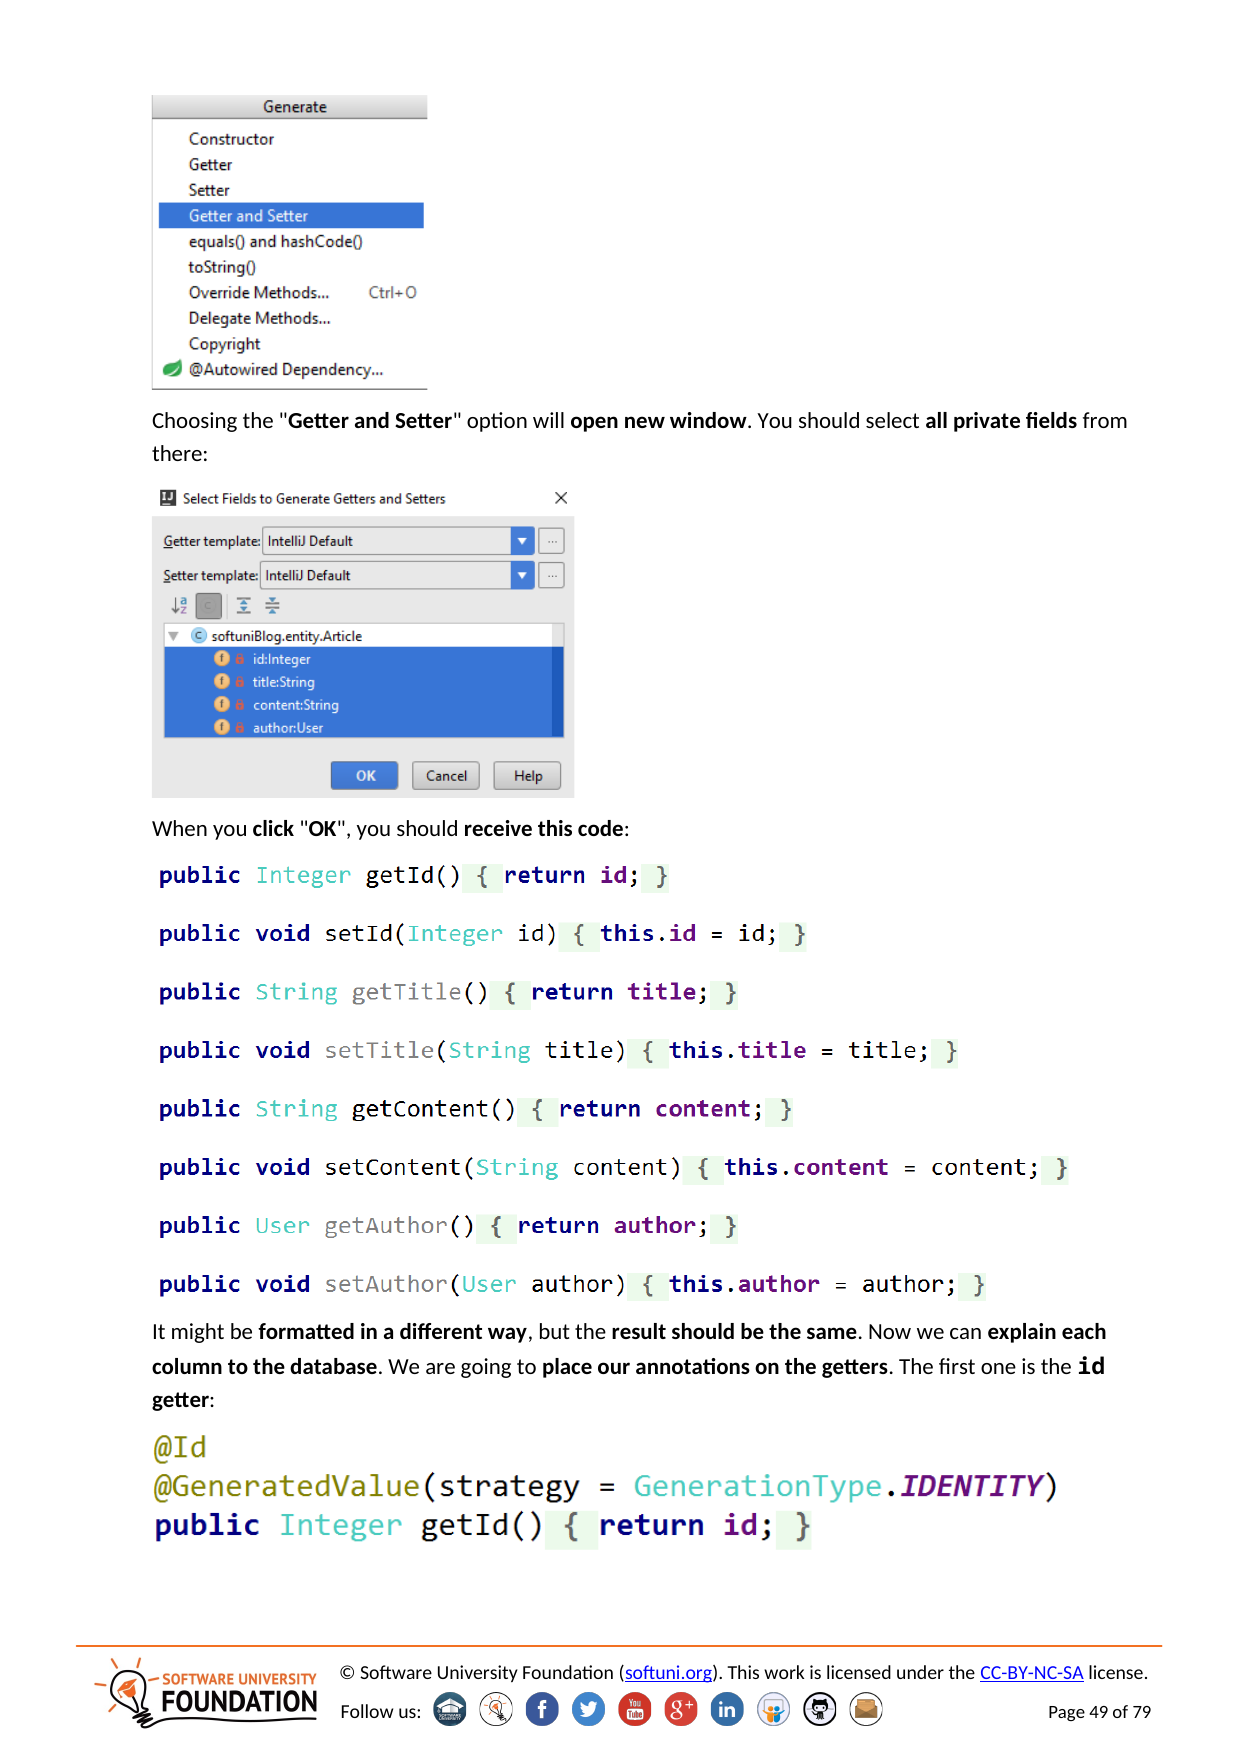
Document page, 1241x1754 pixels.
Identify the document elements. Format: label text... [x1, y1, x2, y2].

picture [664, 1692, 698, 1726]
picture [151, 95, 428, 390]
text When you click "OK", you should receive this code: [152, 814, 1163, 842]
picture [151, 483, 575, 798]
text Choosing the "Getter and Setter" option will open new window. You should select all private fields from there: [152, 406, 1163, 467]
picture [525, 1692, 559, 1726]
picture [479, 1692, 513, 1726]
text It might be formatted in a different way, but the result should be the same. Now we can explain each column to the database. We are going to place our annotations on the getters. The first one is the id getter: [152, 1317, 1163, 1413]
picture [151, 858, 1077, 1301]
picture [803, 1692, 837, 1726]
picture [433, 1692, 467, 1726]
picture [93, 1656, 317, 1729]
picture [710, 1692, 744, 1726]
picture [572, 1692, 605, 1726]
picture [757, 1692, 790, 1726]
picture [151, 1430, 1079, 1555]
picture [618, 1692, 652, 1726]
picture [849, 1692, 883, 1726]
